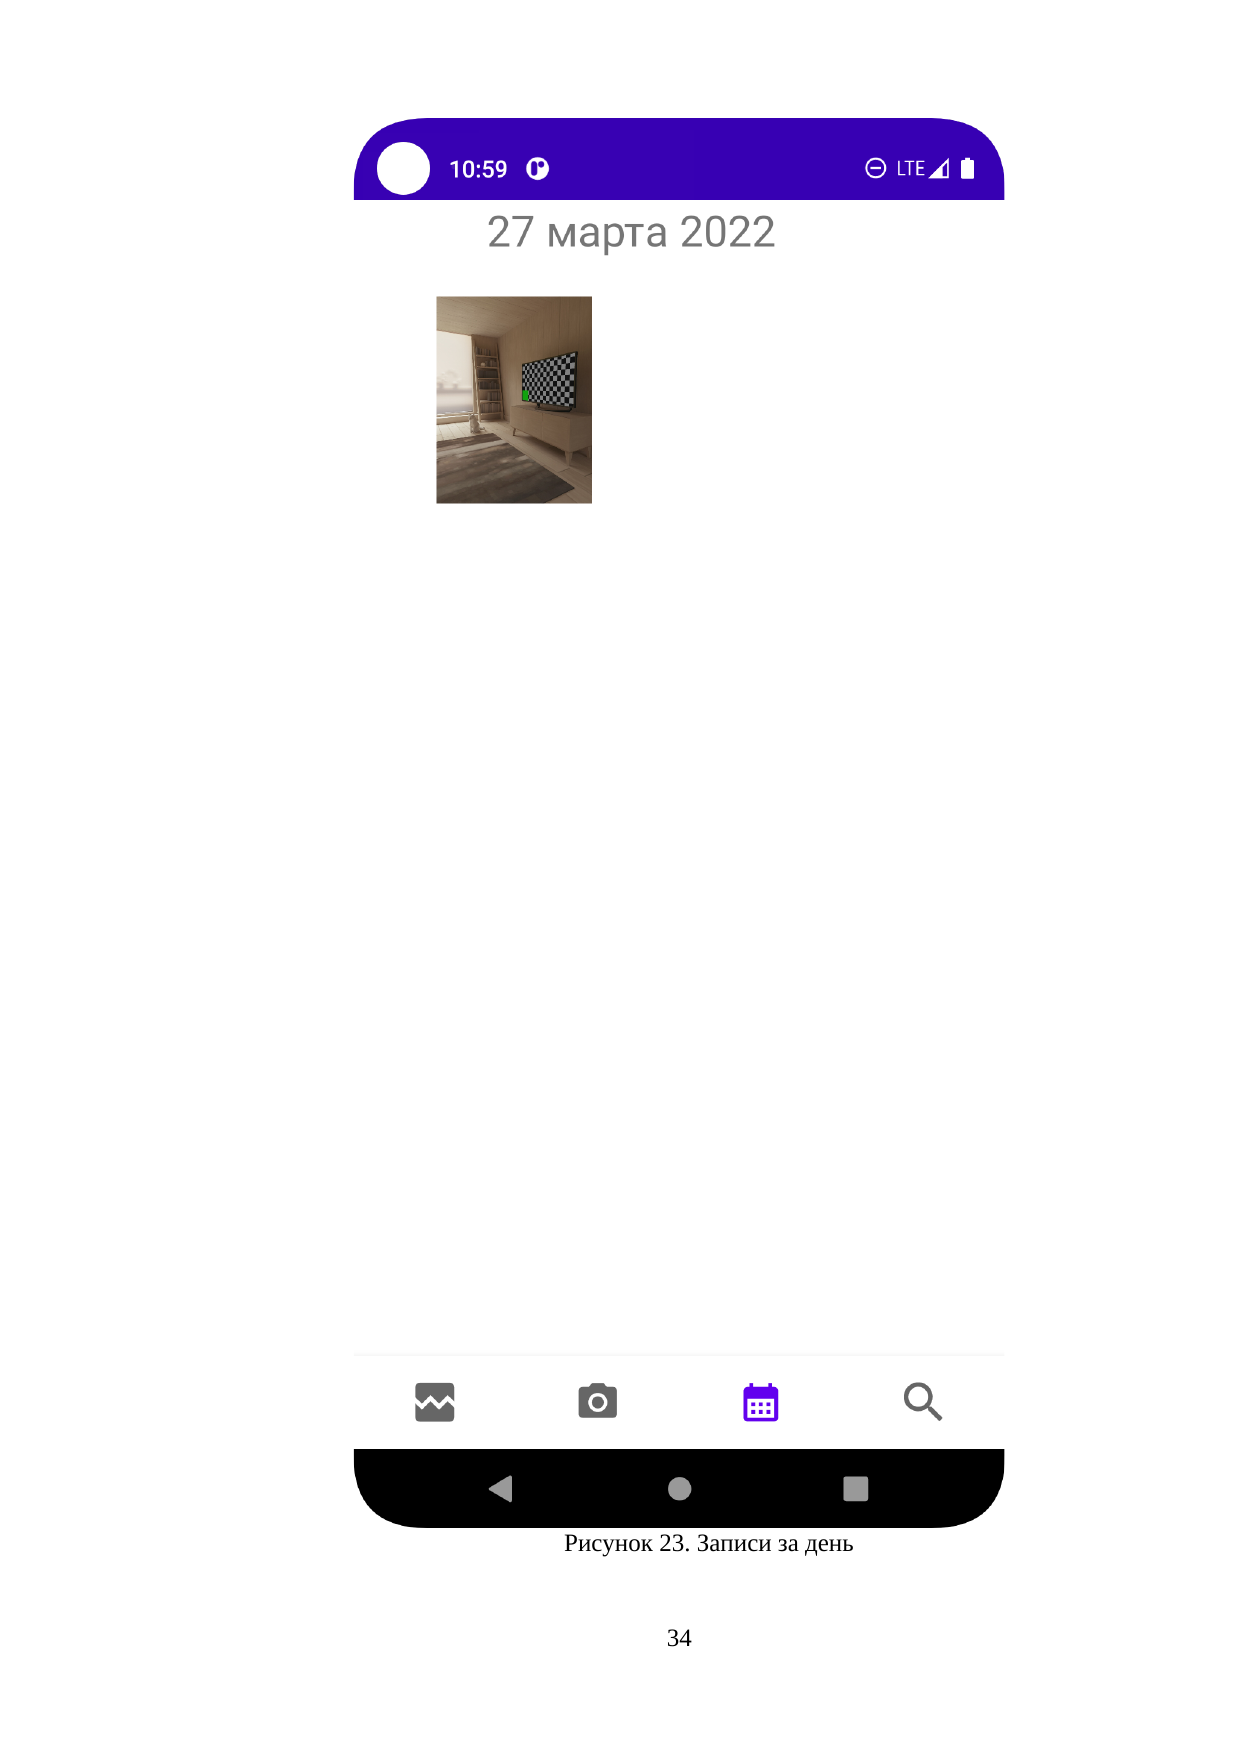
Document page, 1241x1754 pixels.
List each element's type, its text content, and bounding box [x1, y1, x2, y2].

text Рисунок 23. Записи за день [177, 1528, 1181, 1556]
picture [353, 118, 1005, 1528]
